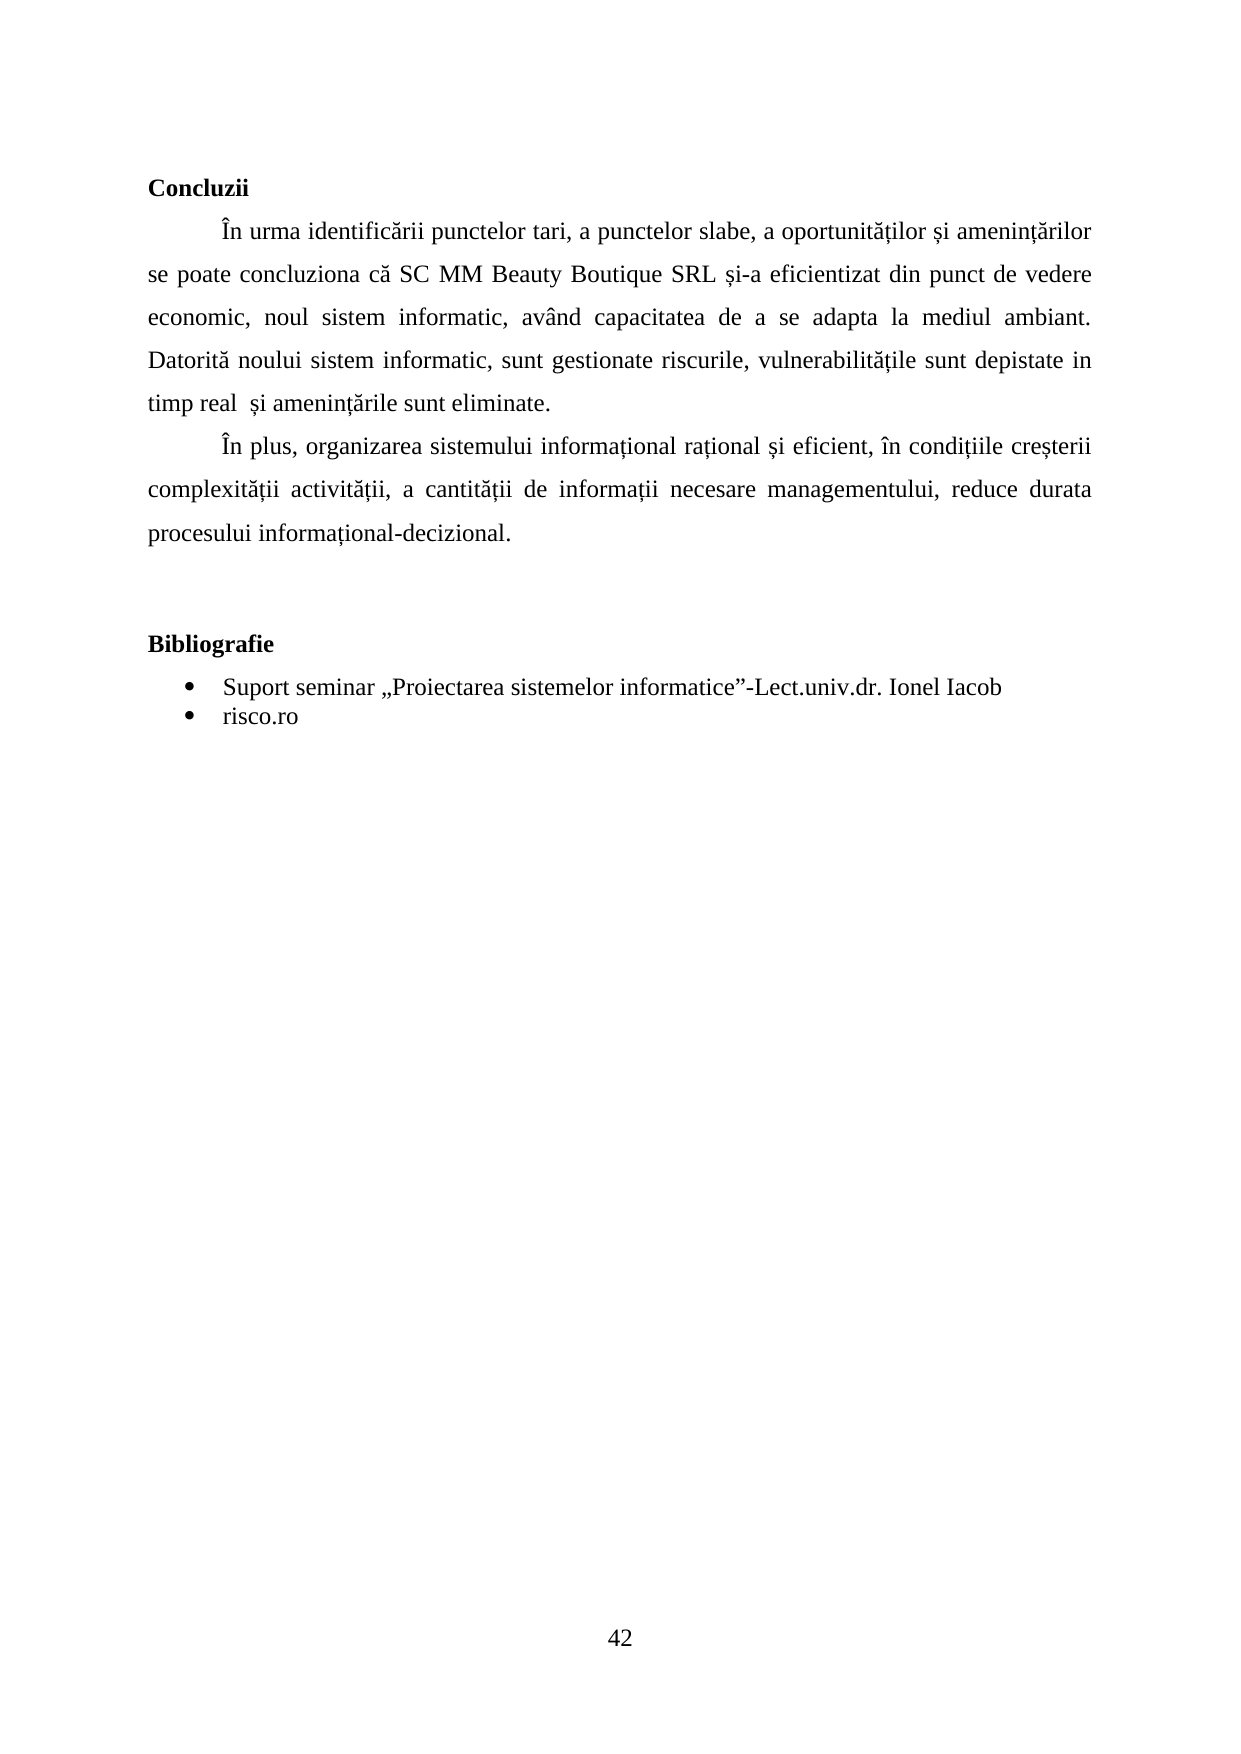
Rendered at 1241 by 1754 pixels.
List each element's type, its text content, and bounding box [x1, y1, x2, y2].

text În plus, organizarea sistemului informațional rațional și eficient, în condițiile creșterii complexității activității, a cantității de informații necesare managementului, reduce durata procesului informațional-decizional. [148, 431, 1093, 546]
list risco.ro [185, 701, 1093, 729]
subtitle Concluzii [148, 173, 1093, 201]
subtitle Bibliografie [148, 629, 1093, 658]
text În urma identificării punctelor tari, a punctelor slabe, a oportunităților și amenințărilor se poate concluziona că SC MM Beauty Boutique SRL și-a eficientizat din punct de vedere economic, noul sistem informatic, având capacitatea de a se adapta la mediul ambiant. Datorită noului sistem informatic, sunt gestionate riscurile, vulnerabilitățile sunt depistate in timp real și amenințările sunt eliminate. [148, 216, 1093, 417]
list Suport seminar „Proiectarea sistemelor informatice”-Lect.univ.dr. Ionel Iacob [185, 672, 1093, 701]
